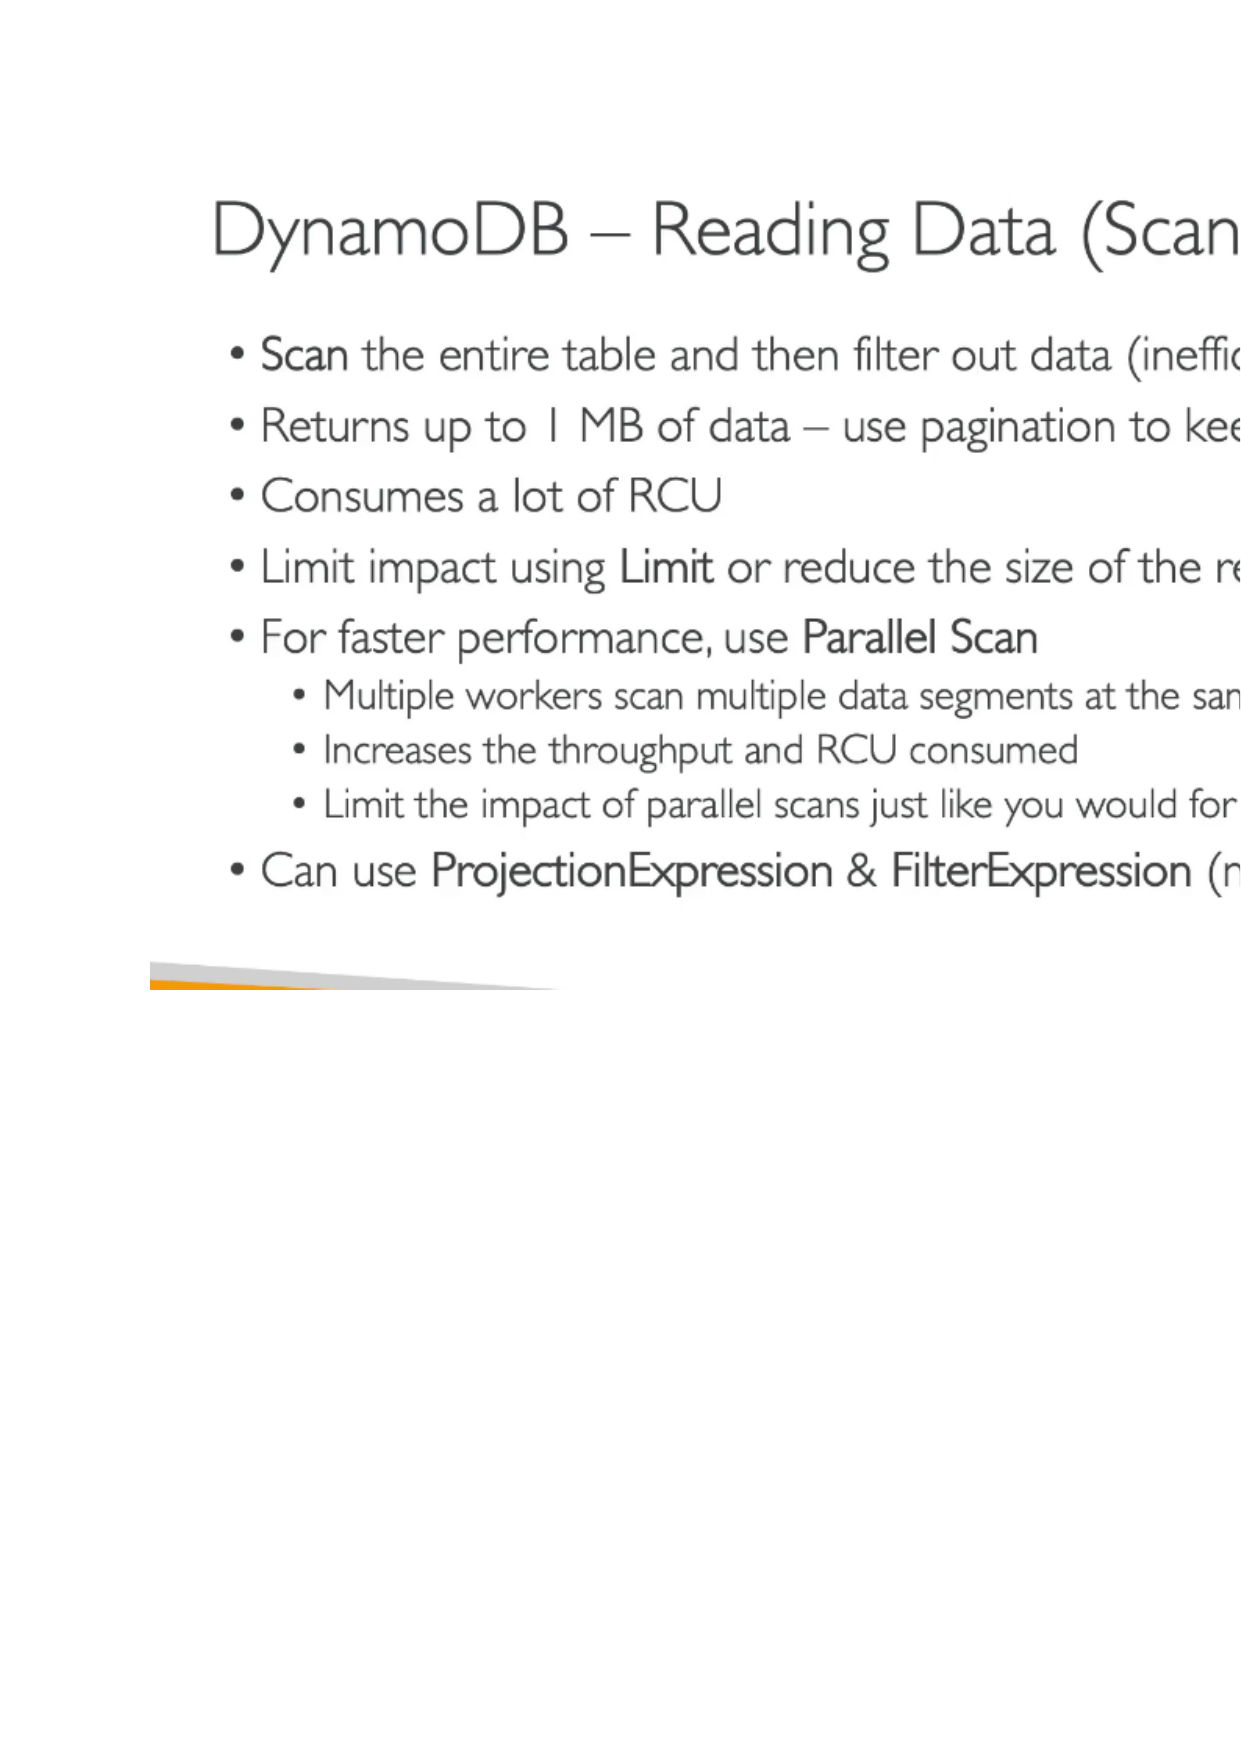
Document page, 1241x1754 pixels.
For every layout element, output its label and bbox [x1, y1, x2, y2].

picture [150, 150, 1241, 990]
